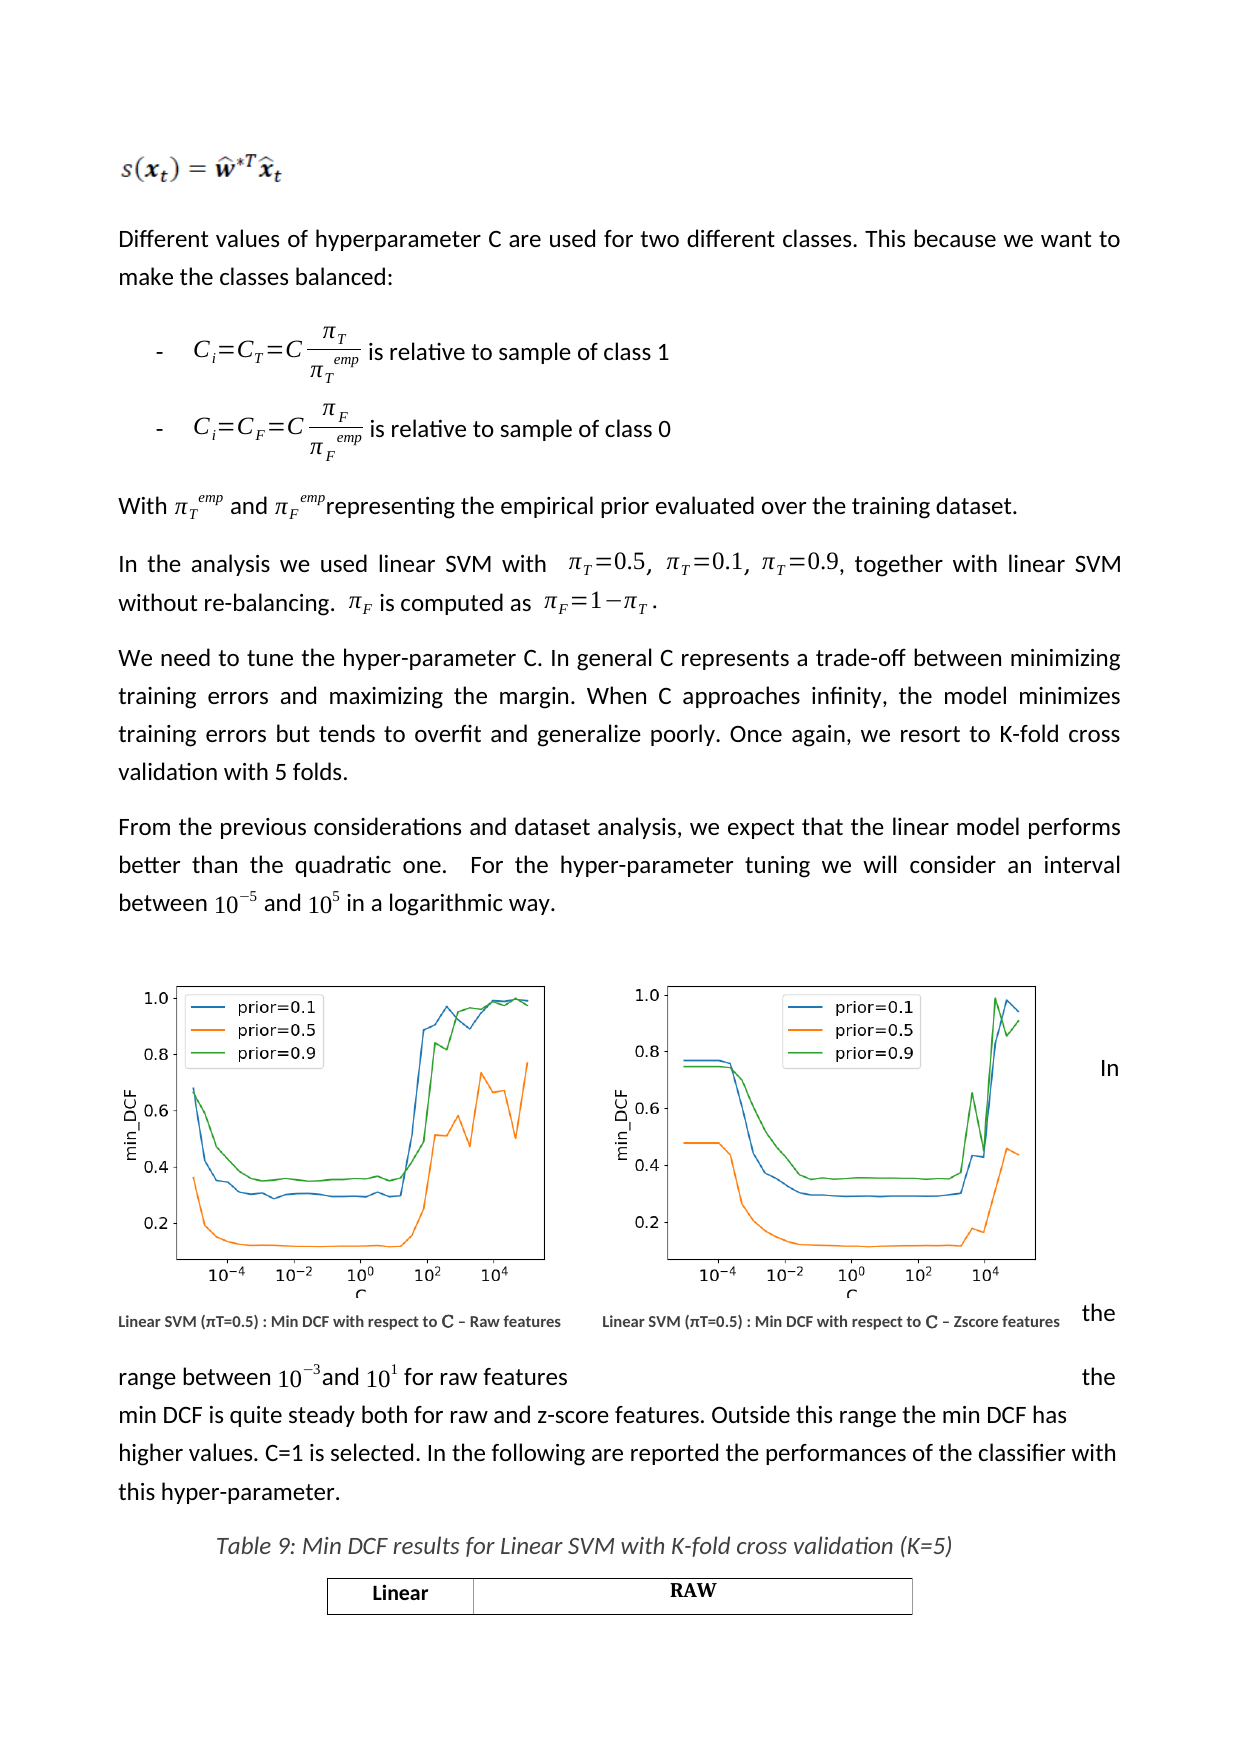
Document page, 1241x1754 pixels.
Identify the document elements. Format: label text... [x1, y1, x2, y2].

text From the previous considerations and dataset analysis, we expect that the linear model performs better than the quadratic one. For the hyper-parameter tuning we will consider an interval between and in a logarithmic way. [118, 811, 1122, 918]
table_header RAW [474, 1579, 912, 1614]
text Different values of hyperparameter C are used for two different classes. This because we want to make the classes balanced: [118, 223, 1122, 292]
text In the analysis we used linear SVM with , , , together with linear SVM without re-balancing. is computed as [118, 547, 1122, 618]
picture [118, 147, 296, 201]
text In the range between and for raw features the min DCF is quite steady both for raw and z-score features. Outside this range the min DCF has higher values. C=1 is selected. In the following are reported the performances of the classifier with this hyper-parameter. [118, 1052, 1122, 1506]
text With and representing the empirical prior evaluated over the training dataset. [118, 488, 1122, 523]
list is relative to sample of class 0 [156, 394, 1122, 464]
text Table 9: Min DCF results for Linear SVM with K-fold cross validation (K=5) [118, 1531, 1122, 1561]
picture [117, 943, 591, 1298]
picture [608, 943, 1082, 1298]
list is relative to sample of class 1 [156, 316, 1122, 386]
table_header Linear [328, 1579, 473, 1614]
text We need to tune the hyper-parameter C. In general C represents a trade-off between minimizing training errors and maximizing the margin. When C approaches infinity, the model minimizes training errors but tends to overfit and generalize poorly. Once again, we resort to K-fold cross validation with 5 folds. [118, 642, 1122, 787]
